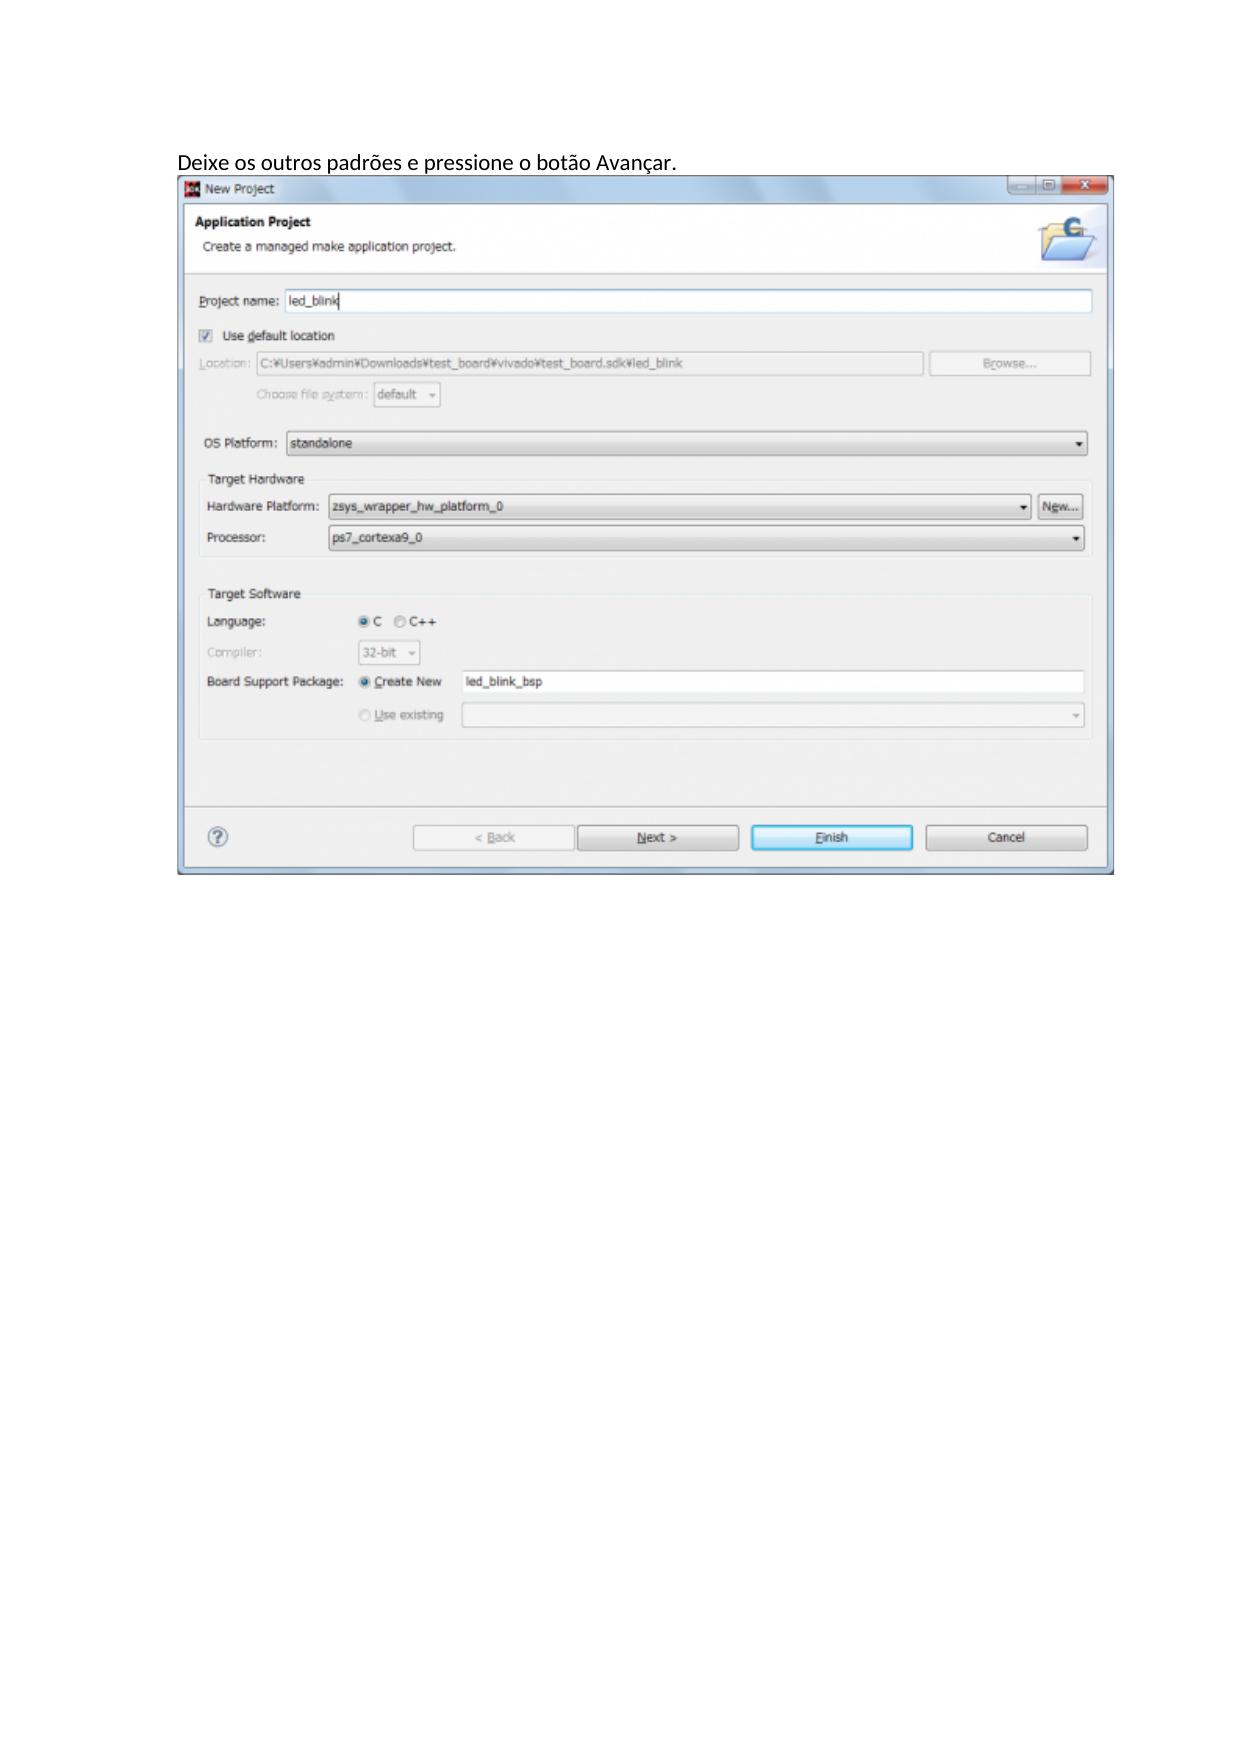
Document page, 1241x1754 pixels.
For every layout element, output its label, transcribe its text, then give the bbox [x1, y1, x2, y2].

text Pressione a guia Arquivo Novo -> Projeto de Aplicação. Na seguinte janela a ser exibida, defina Project Name como led_blink, Deixe os outros padrões e pressione o botão Avançar. [177, 148, 1063, 175]
picture [177, 175, 1115, 875]
